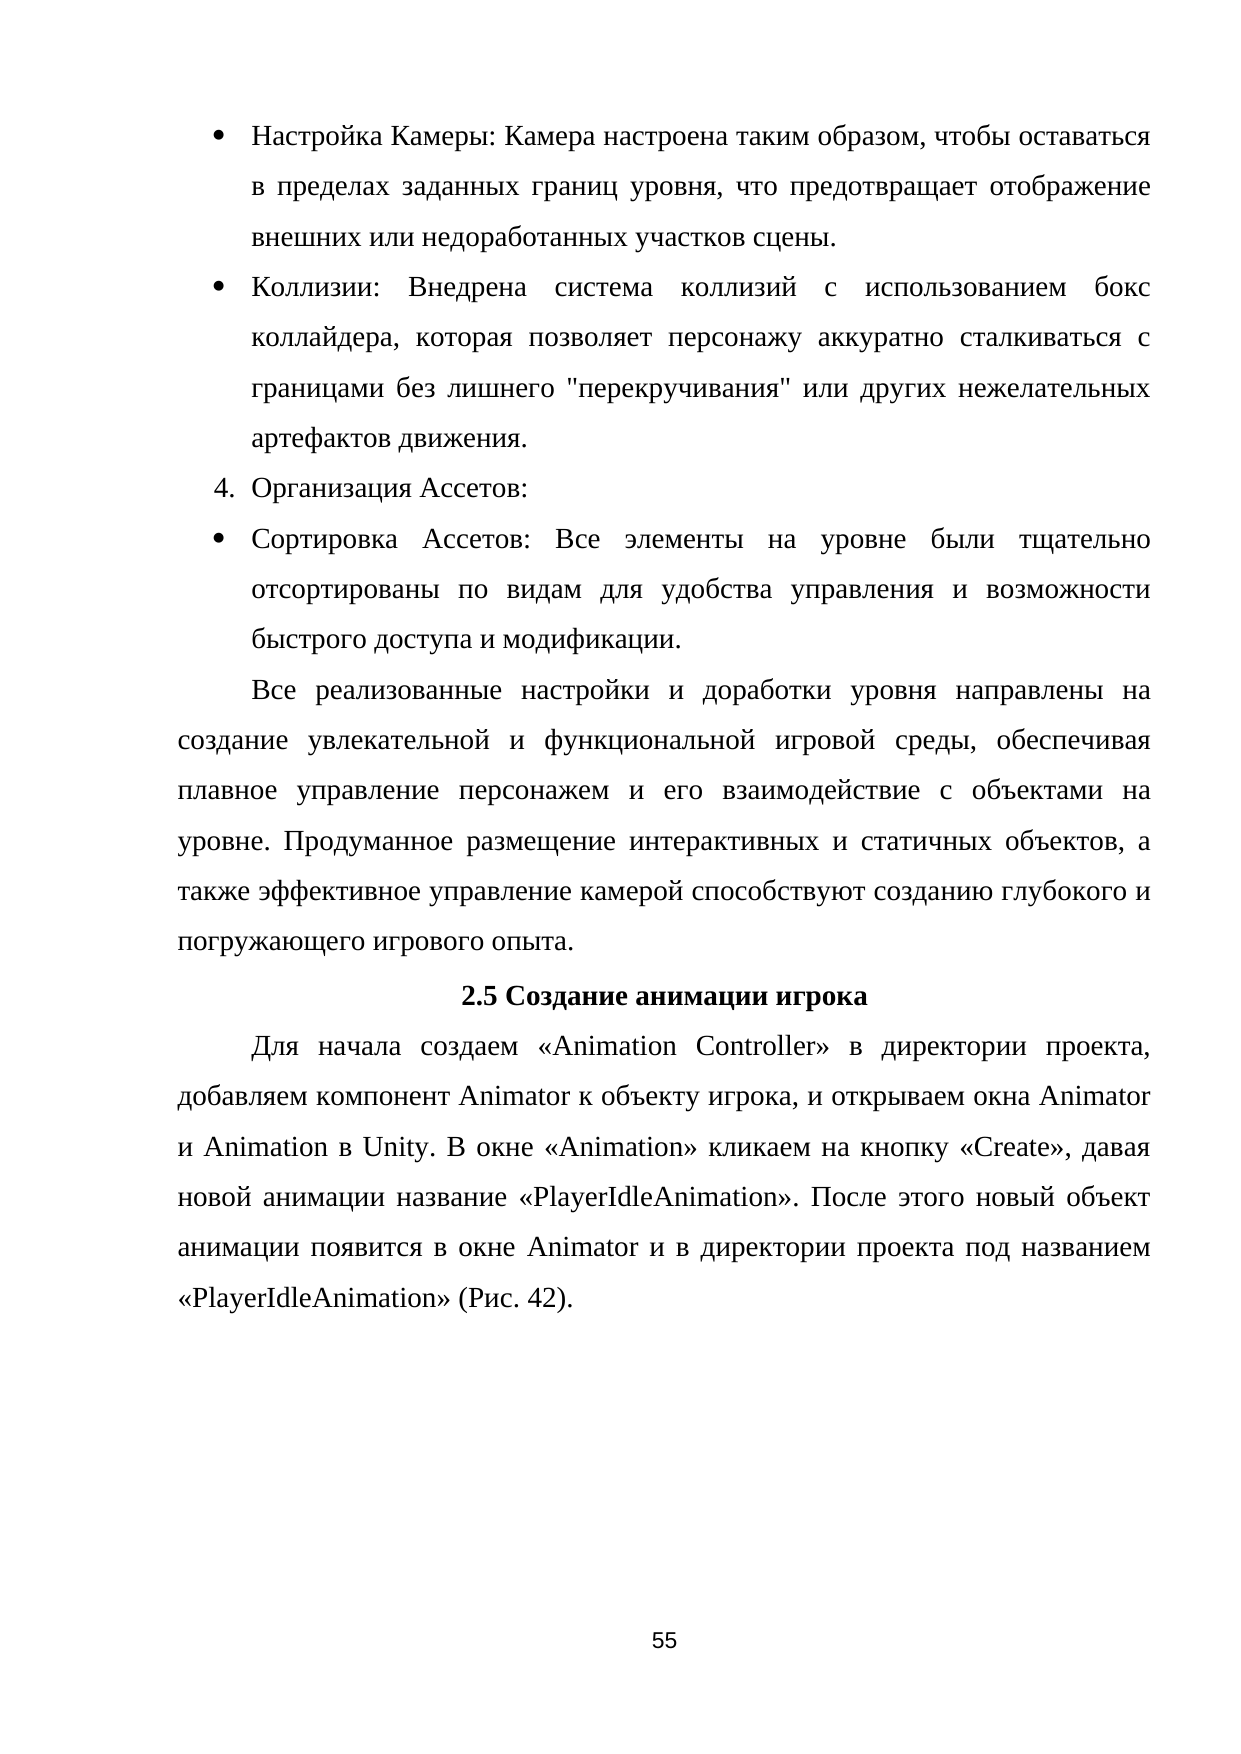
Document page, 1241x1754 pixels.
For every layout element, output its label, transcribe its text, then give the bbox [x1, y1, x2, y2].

list Сортировка Ассетов: Все элементы на уровне были тщательно отсортированы по видам для удобства управления и возможности быстрого доступа и модификации. [213, 521, 1152, 655]
list Настройка Камеры: Камера настроена таким образом, чтобы оставаться в пределах заданных границ уровня, что предотвращает отображение внешних или недоработанных участков сцены. [213, 118, 1152, 252]
text Все реализованные настройки и доработки уровня направлены на создание увлекательной и функциональной игровой среды, обеспечивая плавное управление персонажем и его взаимодействие с объектами на уровне. Продуманное размещение интерактивных и статичных объектов, а также эффективное управление камерой способствуют созданию глубокого и погружающего игрового опыта. [177, 672, 1152, 957]
subtitle 2.5 Создание анимации игрока [177, 978, 1152, 1011]
list Коллизии: Внедрена система коллизий с использованием бокс коллайдера, которая позволяет персонажу аккуратно сталкиваться с границами без лишнего "перекручивания" или других нежелательных артефактов движения. [213, 269, 1152, 454]
list Организация Ассетов: [213, 471, 1152, 504]
text Для начала создаем «Animation Controller» в директории проекта, добавляем компонент Animator к объекту игрока, и открываем окна Animator и Animation в Unity. В окне «Animation» кликаем на кнопку «Create», давая новой анимации название «PlayerIdleAnimation». После этого новый объект анимации появится в окне Animator и в директории проекта под названием «PlayerIdleAnimation» (Рис. 42). [177, 1028, 1152, 1313]
